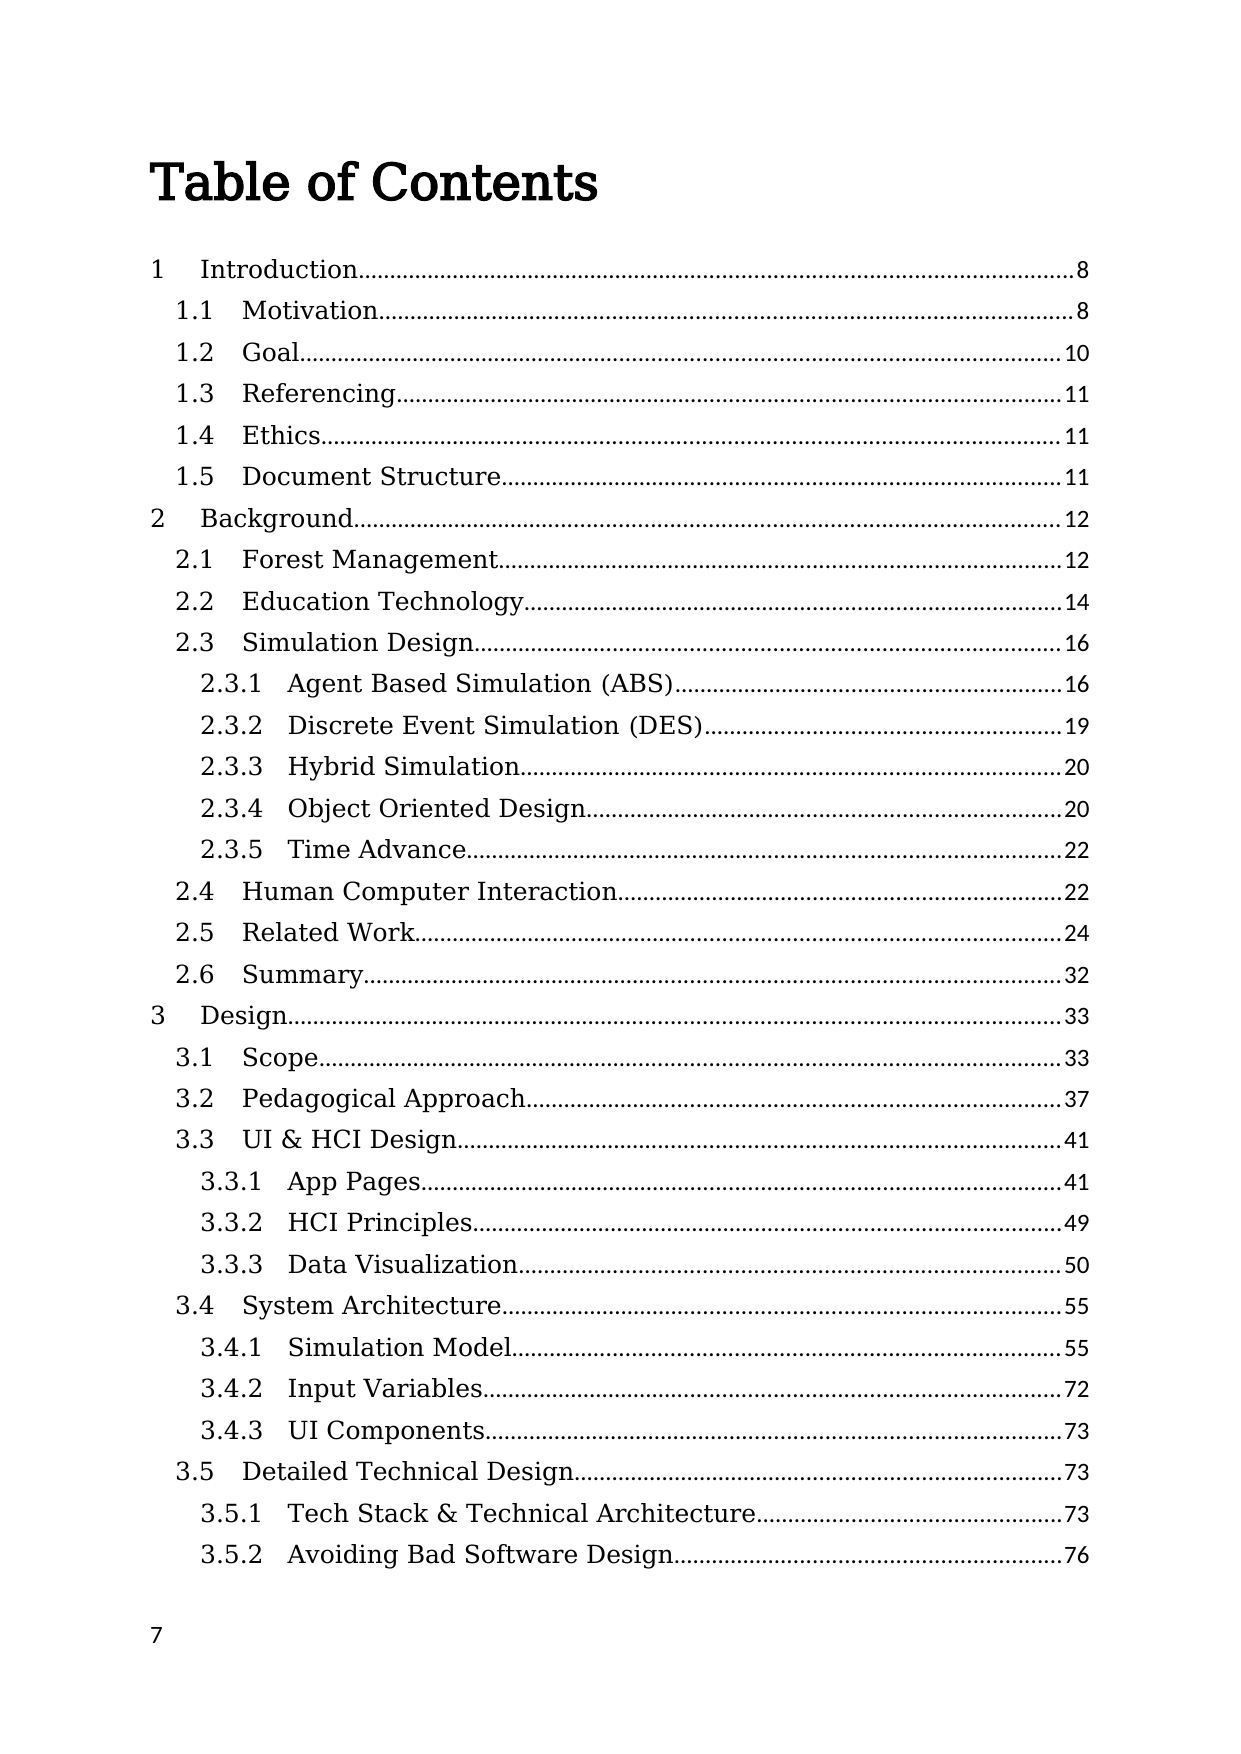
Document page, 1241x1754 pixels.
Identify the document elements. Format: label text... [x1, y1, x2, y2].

text 2.3.2 Discrete Event Simulation (DES) 19 [200, 709, 1090, 741]
text 2.3.3 Hybrid Simulation 20 [200, 751, 1090, 782]
text 2.3.5 Time Advance 22 [200, 834, 1090, 865]
text 3 Design 33 [150, 1000, 1090, 1031]
text 2.6 Summary 32 [175, 958, 1090, 989]
text 3.4.1 Simulation Model 55 [200, 1331, 1090, 1362]
text 3.5 Detailed Technical Design 73 [175, 1456, 1090, 1487]
text 2.3.4 Object Oriented Design 20 [200, 792, 1090, 823]
text 2.5 Related Work 24 [175, 917, 1090, 948]
text 1.3 Referencing 11 [175, 378, 1090, 409]
text 2.3 Simulation Design 16 [175, 627, 1090, 658]
text 3.2 Pedagogical Approach 37 [175, 1083, 1090, 1114]
text 3.3.2 HCI Principles 49 [200, 1207, 1090, 1238]
text 3.3.3 Data Visualization 50 [200, 1248, 1090, 1279]
text 1.5 Document Structure 11 [175, 461, 1090, 492]
text 1.2 Goal 10 [175, 336, 1090, 367]
text 2.2 Education Technology 14 [175, 585, 1090, 616]
text 3.3 UI & HCI Design 41 [175, 1124, 1090, 1155]
text 2.1 Forest Management 12 [175, 544, 1090, 575]
text 3.4 System Architecture 55 [175, 1290, 1090, 1321]
text 3.4.3 UI Components 73 [200, 1414, 1090, 1445]
text 2.3.1 Agent Based Simulation (ABS) 16 [200, 668, 1090, 699]
text 3.5.1 Tech Stack & Technical Architecture 73 [200, 1497, 1090, 1528]
text 3.3.1 App Pages 41 [200, 1166, 1090, 1197]
text 3.5.2 Avoiding Bad Software Design 76 [200, 1539, 1090, 1570]
text 1 Introduction 8 [150, 253, 1090, 284]
text 1.1 Motivation 8 [175, 295, 1090, 326]
text 2.4 Human Computer Interaction 22 [175, 875, 1090, 906]
text 2 Background 12 [150, 502, 1090, 533]
text 3.1 Scope 33 [175, 1041, 1090, 1072]
text 3.4.2 Input Variables 72 [200, 1373, 1090, 1404]
text 1.4 Ethics 11 [175, 419, 1090, 450]
text Table of Contents [150, 150, 1090, 210]
